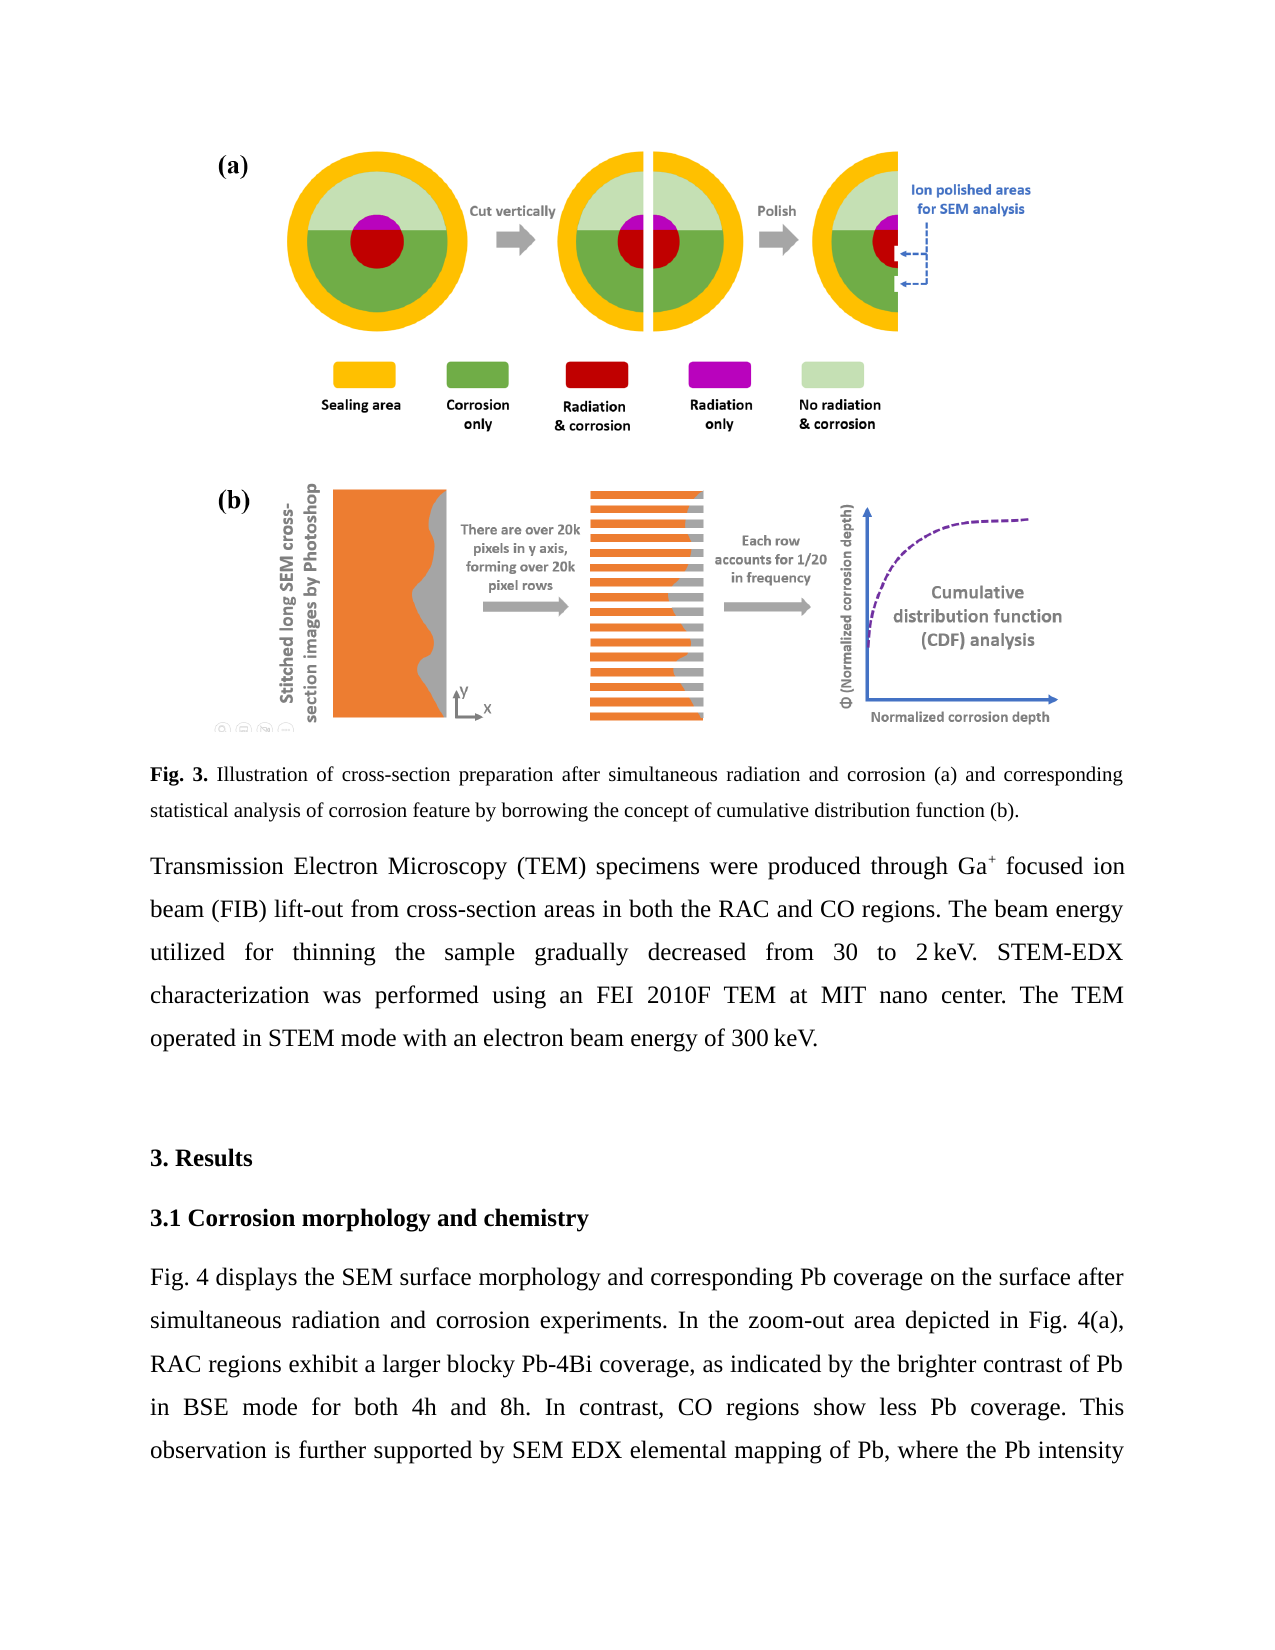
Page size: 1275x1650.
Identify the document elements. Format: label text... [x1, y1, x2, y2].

text Transmission Electron Microscopy (TEM) specimens were produced through Ga+ focused ion beam (FIB) lift-out from cross-section areas in both the RAC and CO regions. The beam energy utilized for thinning the sample gradually decreased from 30 to 2 keV. STEM-EDX characterization was performed using an FEI 2010F TEM at MIT nano center. The TEM operated in STEM mode with an electron beam energy of 300 keV. [150, 851, 1125, 1052]
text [150, 1262, 1125, 1464]
picture [211, 150, 1064, 732]
text 3. Results [150, 1143, 1125, 1172]
text Fig. 3. Illustration of cross-section preparation after simultaneous radiation and corrosion (a) and corresponding statistical analysis of corrosion feature by borrowing the concept of cumulative distribution function (b). [150, 762, 1125, 822]
text 3.1 Corrosion morphology and chemistry [150, 1203, 1125, 1231]
